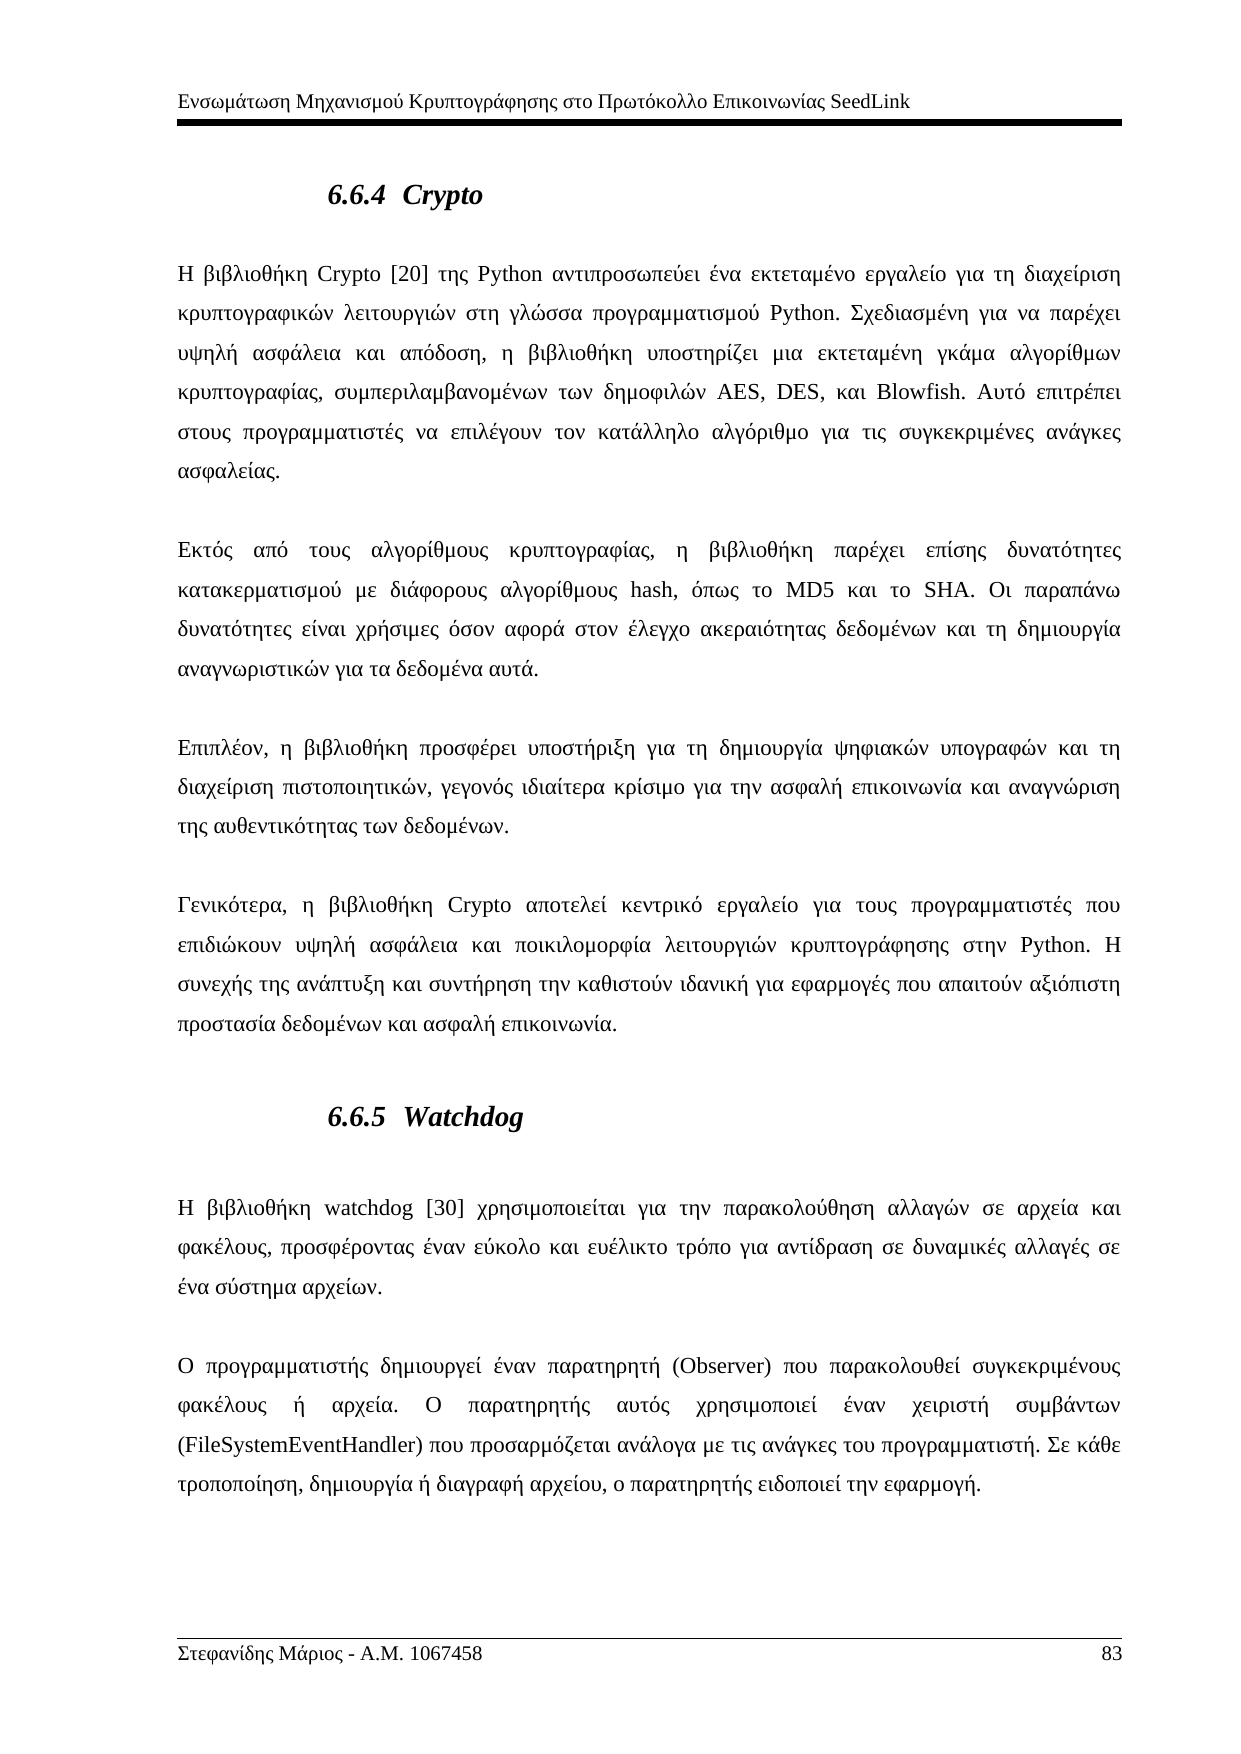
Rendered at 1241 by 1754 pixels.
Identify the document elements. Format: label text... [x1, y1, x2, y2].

text Η βιβλιοθήκη Crypto [20] της Python αντιπροσωπεύει ένα εκτεταμένο εργαλείο για τη διαχείριση κρυπτογραφικών λειτουργιών στη γλώσσα προγραμματισμού Python. Σχεδιασμένη για να παρέχει υψηλή ασφάλεια και απόδοση, η βιβλιοθήκη υποστηρίζει μια εκτεταμένη γκάμα αλγορίθμων κρυπτογραφίας, συμπεριλαμβανομένων των δημοφιλών AES, DES, και Blowfish. Αυτό επιτρέπει στους προγραμματιστές να επιλέγουν τον κατάλληλο αλγόριθμο για τις συγκεκριμένες ανάγκες ασφαλείας. [177, 260, 1122, 483]
text Εκτός από τους αλγορίθμους κρυπτογραφίας, η βιβλιοθήκη παρέχει επίσης δυνατότητες κατακερματισμού με διάφορους αλγορίθμους hash, όπως το MD5 και το SHA. Οι παραπάνω δυνατότητες είναι χρήσιμες όσον αφορά στον έλεγχο ακεραιότητας δεδομένων και τη δημιουργία αναγνωριστικών για τα δεδομένα αυτά. [177, 536, 1122, 681]
text Γενικότερα, η βιβλιοθήκη Crypto αποτελεί κεντρικό εργαλείο για τους προγραμματιστές που επιδιώκουν υψηλή ασφάλεια και ποικιλομορφία λειτουργιών κρυπτογράφησης στην Python. Η συνεχής της ανάπτυξη και συντήρηση την καθιστούν ιδανική για εφαρμογές που απαιτούν αξιόπιστη προστασία δεδομένων και ασφαλή επικοινωνία. [177, 891, 1122, 1036]
subtitle 6.6.4 Crypto [252, 177, 1122, 211]
text Ο προγραμματιστής δημιουργεί έναν παρατηρητή (Observer) που παρακολουθεί συγκεκριμένους φακέλους ή αρχεία. Ο παρατηρητής αυτός χρησιμοποιεί έναν χειριστή συμβάντων (FileSystemEventHandler) που προσαρμόζεται ανάλογα με τις ανάγκες του προγραμματιστή. Σε κάθε τροποποίηση, δημιουργία ή διαγραφή αρχείου, ο παρατηρητής ειδοποιεί την εφαρμογή. [177, 1352, 1122, 1497]
subtitle 6.6.5 Watchdog [252, 1099, 1122, 1133]
text Η βιβλιοθήκη watchdog [30] χρησιμοποιείται για την παρακολούθηση αλλαγών σε αρχεία και φακέλους, προσφέροντας έναν εύκολο και ευέλικτο τρόπο για αντίδραση σε δυναμικές αλλαγές σε ένα σύστημα αρχείων. [177, 1194, 1122, 1299]
text Επιπλέον, η βιβλιοθήκη προσφέρει υποστήριξη για τη δημιουργία ψηφιακών υπογραφών και τη διαχείριση πιστοποιητικών, γεγονός ιδιαίτερα κρίσιμο για την ασφαλή επικοινωνία και αναγνώριση της αυθεντικότητας των δεδομένων. [177, 733, 1122, 839]
